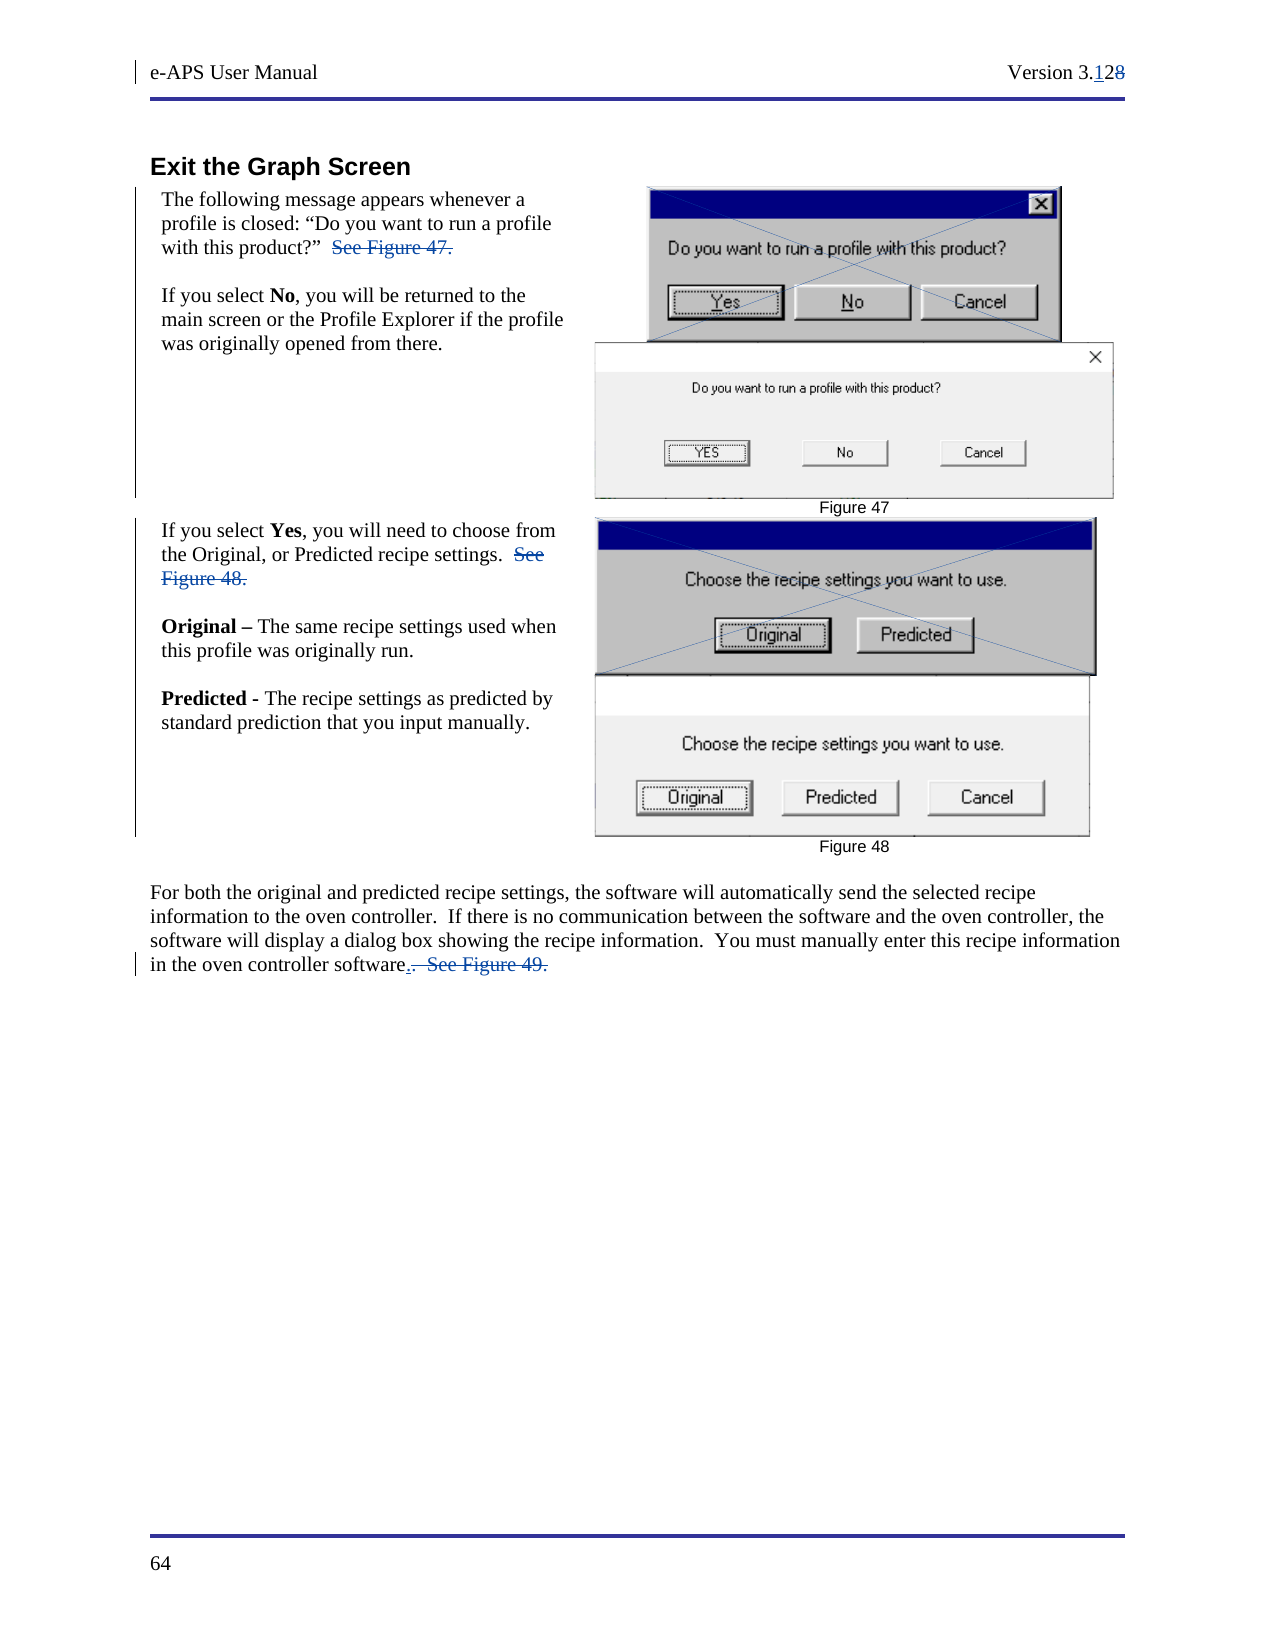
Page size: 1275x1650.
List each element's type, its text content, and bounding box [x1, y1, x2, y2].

picture [597, 517, 1094, 596]
picture [648, 186, 1060, 264]
subtitle Exit the Graph Screen [150, 152, 1125, 180]
text For both the original and predicted recipe settings, the software will automatically send the selected recipe information to the oven controller. If there is no communication between the software and the oven controller, the software will display a dialog box showing the recipe information. You must manually enter this recipe information in the oven controller software [150, 880, 1125, 976]
picture [594, 518, 1094, 837]
picture [594, 187, 1114, 499]
table_cell Figure 48 [584, 518, 1125, 856]
table_header Figure 47 [584, 187, 1125, 517]
picture [848, 518, 1097, 675]
table_cell If you select Yes, you will need to choose from the Original, or Predicted recipe settings. Original – The same recipe settings used when this profile was originally run. Predicted - The recipe settings as predicted by standard prediction that you input manually. [150, 518, 583, 856]
table_header The following message appears whenever a profile is closed: “Do you want to run a profile with this product?” If you select No, you will be returned to the main screen or the Profile Explorer if the profile was originally opened from there. [150, 187, 583, 517]
picture [856, 188, 1062, 341]
